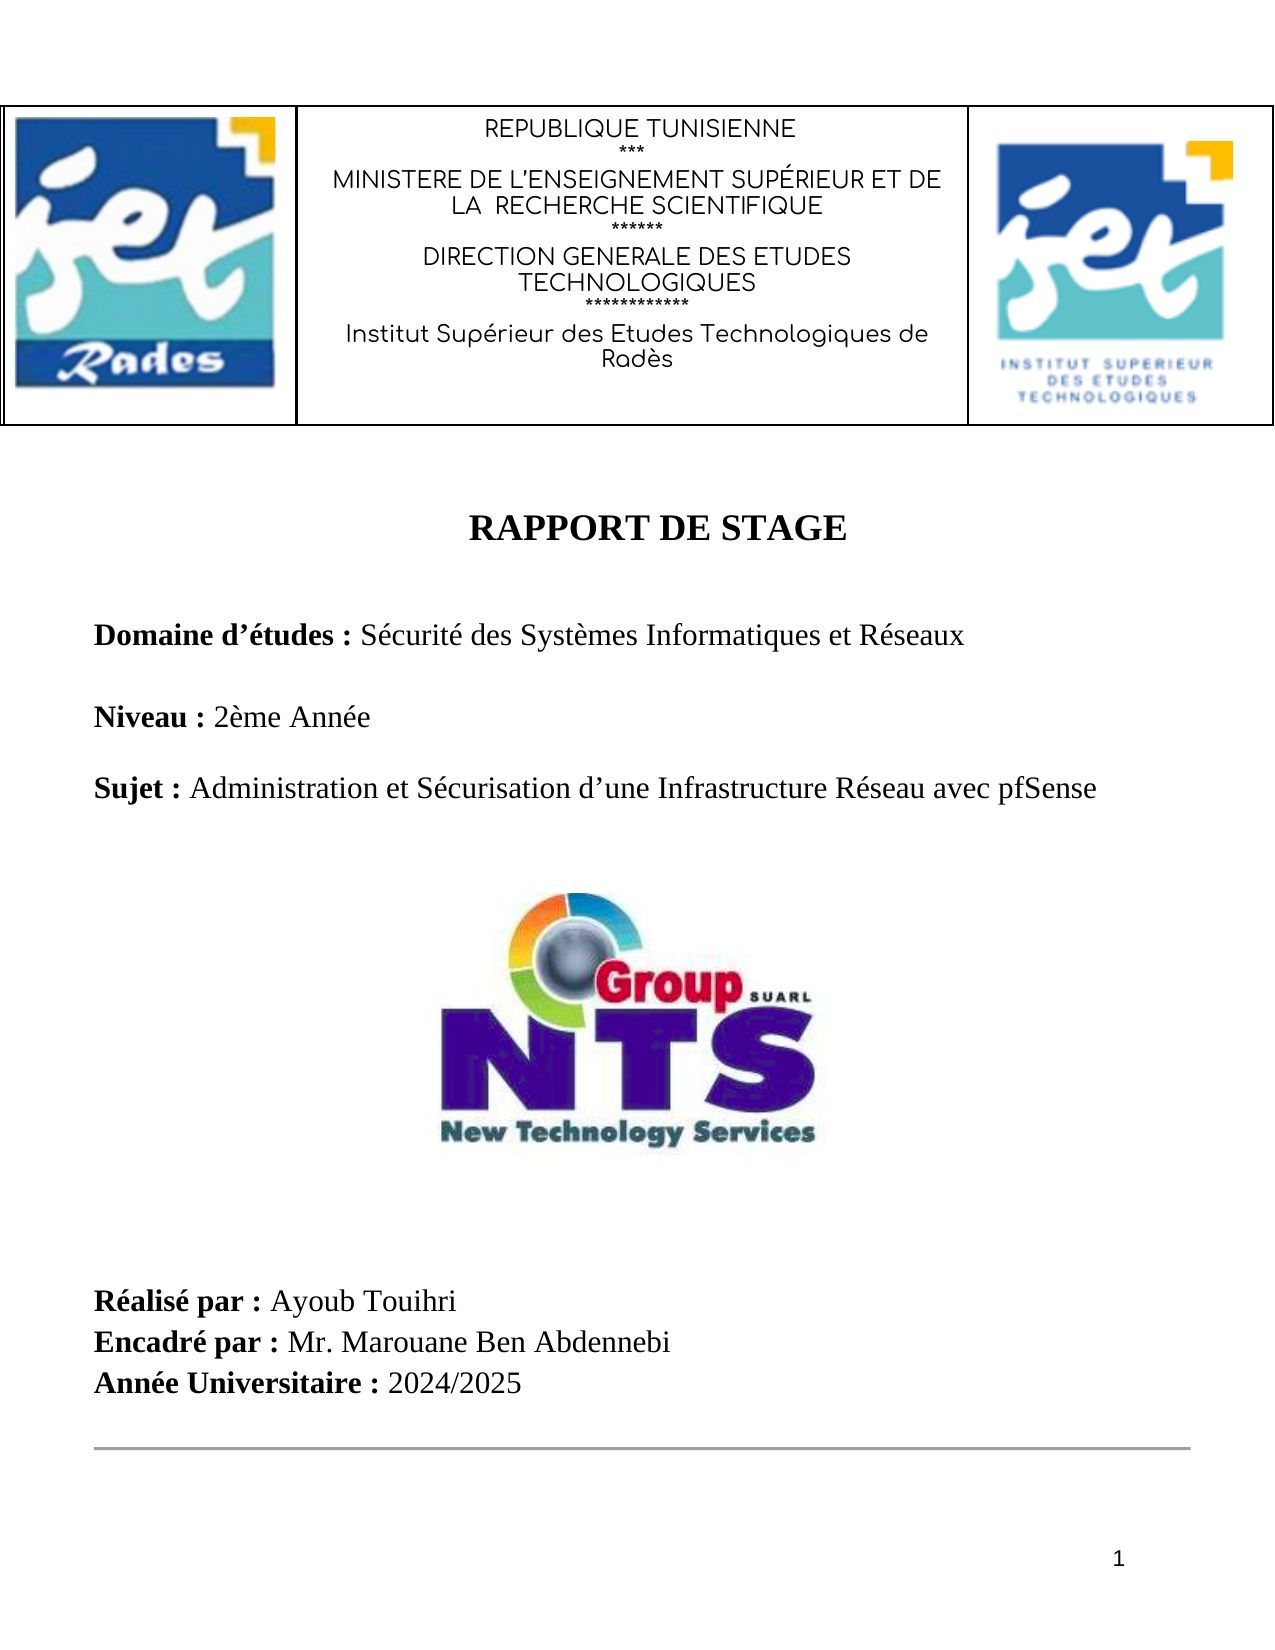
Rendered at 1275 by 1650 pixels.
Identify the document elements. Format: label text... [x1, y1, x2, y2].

text Domaine d’études : Sécurité des Systèmes Informatiques et Réseaux [94, 616, 1125, 652]
text Encadré par : Mr. Marouane Ben Abdennebi [94, 1323, 1125, 1359]
picture [14, 117, 276, 390]
text Sujet : Administration et Sécurisation d’une Infrastructure Réseau avec pfSense [94, 770, 1125, 806]
text Année Universitaire : 2024/2025 [94, 1364, 1125, 1401]
text Réalisé par : Ayoub Touihri [94, 1282, 1125, 1318]
text RAPPORT DE STAGE [469, 506, 1125, 549]
picture [393, 893, 864, 1155]
picture [991, 141, 1234, 418]
text Niveau : 2ème Année [94, 698, 1125, 734]
